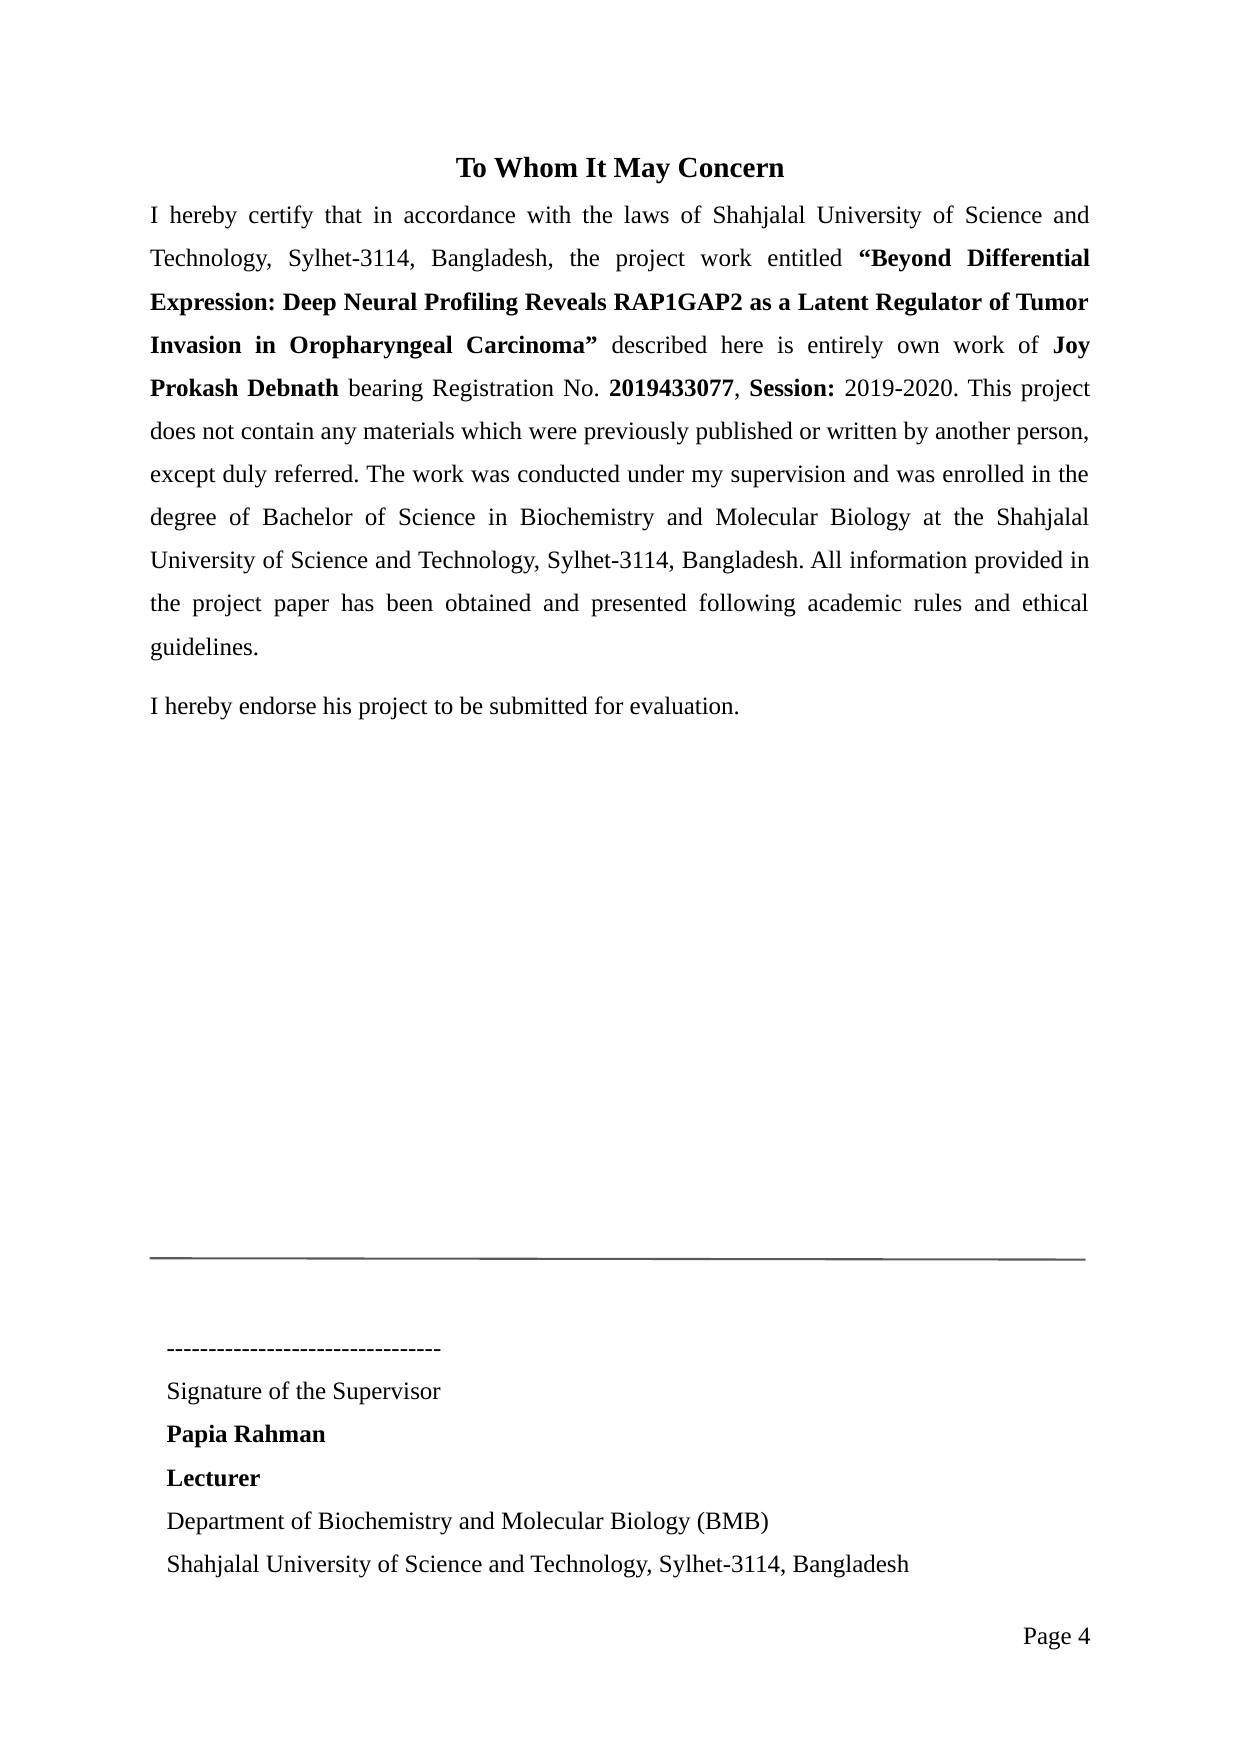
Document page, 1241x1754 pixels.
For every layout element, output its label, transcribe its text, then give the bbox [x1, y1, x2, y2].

text To Whom It May Concern [150, 150, 1090, 183]
text I hereby certify that in accordance with the laws of Shahjalal University of Science and Technology, Sylhet-3114, Bangladesh, the project work entitled “Beyond Differential Expression: Deep Neural Profiling Reveals RAP1GAP2 as a Latent Regulator of Tumor Invasion in Oropharyngeal Carcinoma” described here is entirely own work of Joy Prokash Debnath bearing Registration No. 2019433077, Session: 2019-2020. This project does not contain any materials which were previously published or written by another person, except duly referred. The work was conducted under my supervision and was enrolled in the degree of Bachelor of Science in Biochemistry and Molecular Biology at the Shahjalal University of Science and Technology, Sylhet-3114, Bangladesh. All information provided in the project paper has been obtained and presented following academic rules and ethical guidelines. [150, 200, 1090, 660]
text I hereby endorse his project to be submitted for evaluation. [150, 691, 1090, 720]
